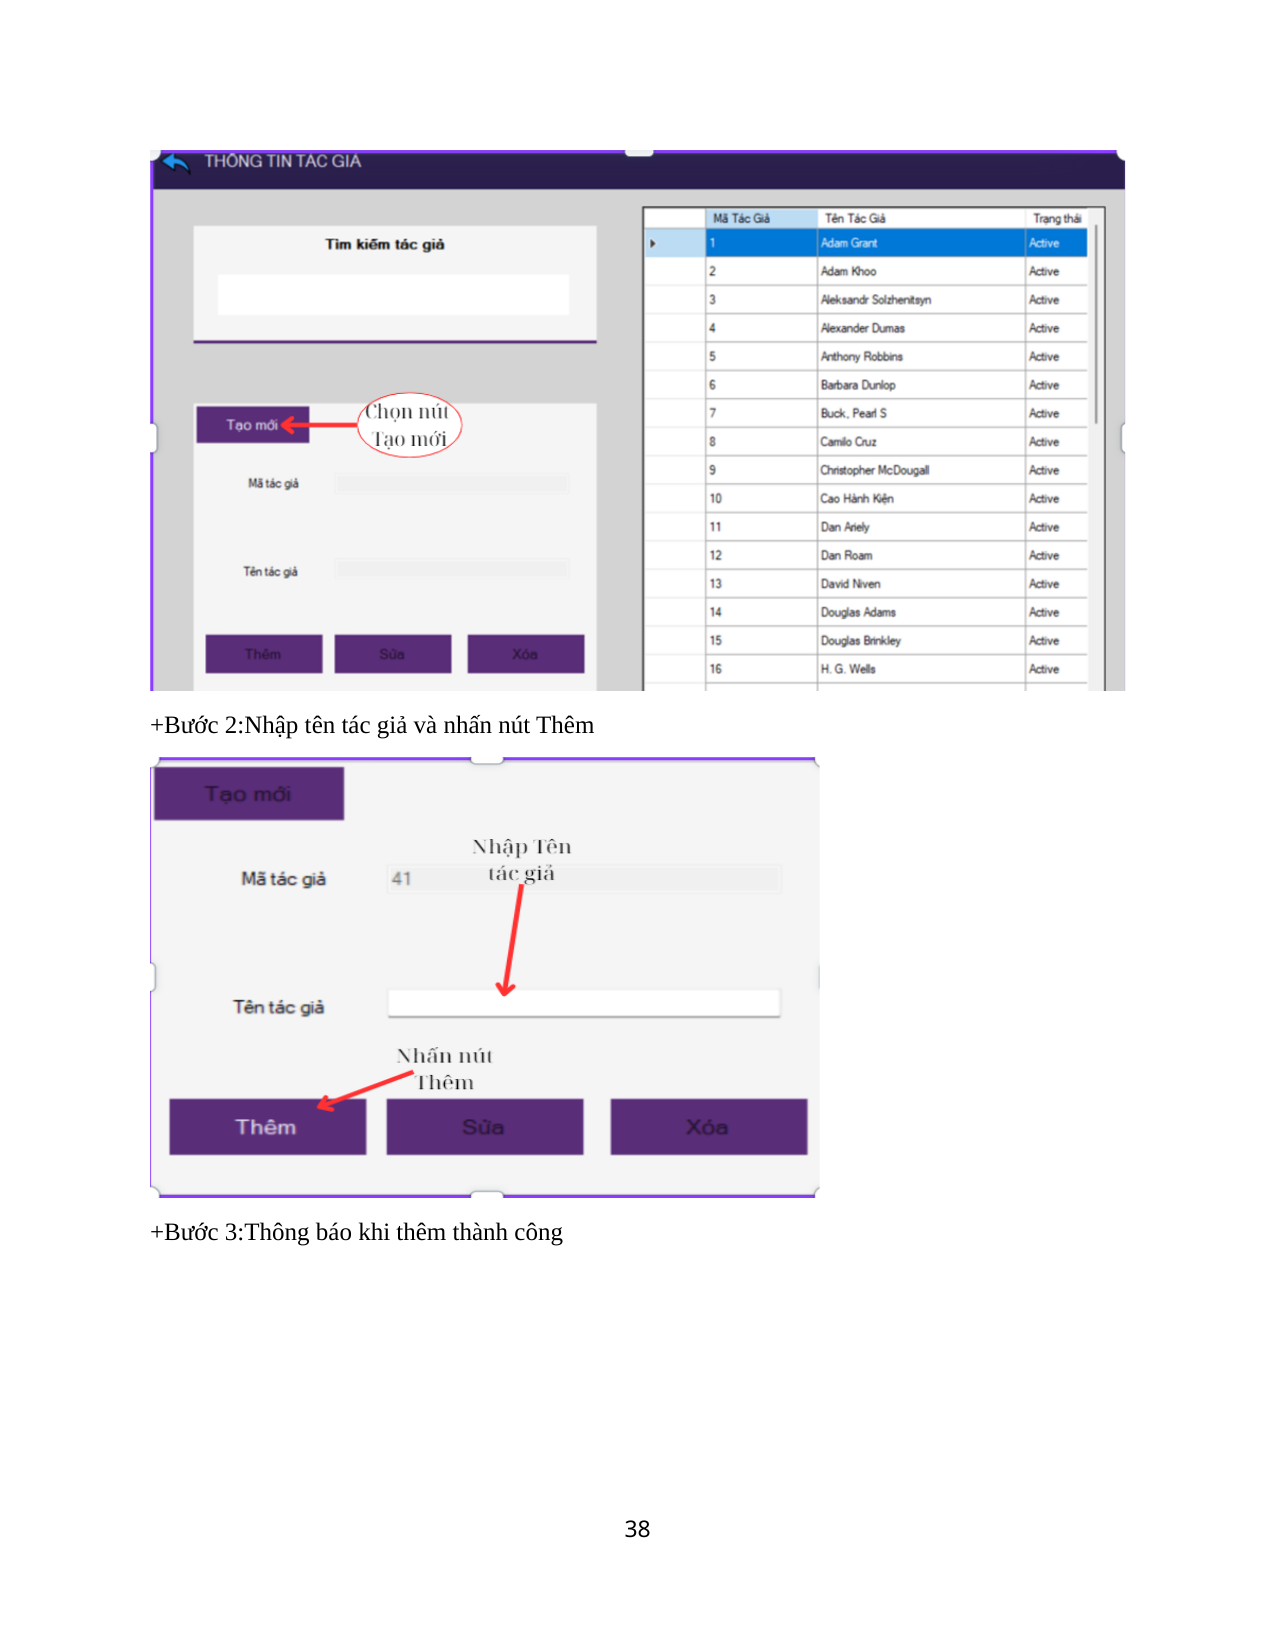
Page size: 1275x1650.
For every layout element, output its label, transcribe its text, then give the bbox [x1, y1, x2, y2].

text +Bước 2:Nhập tên tác giả và nhấn nút Thêm [150, 710, 1125, 739]
picture [150, 150, 1125, 691]
picture [150, 757, 820, 1198]
text +Bước 3:Thông báo khi thêm thành công [150, 1217, 1125, 1245]
